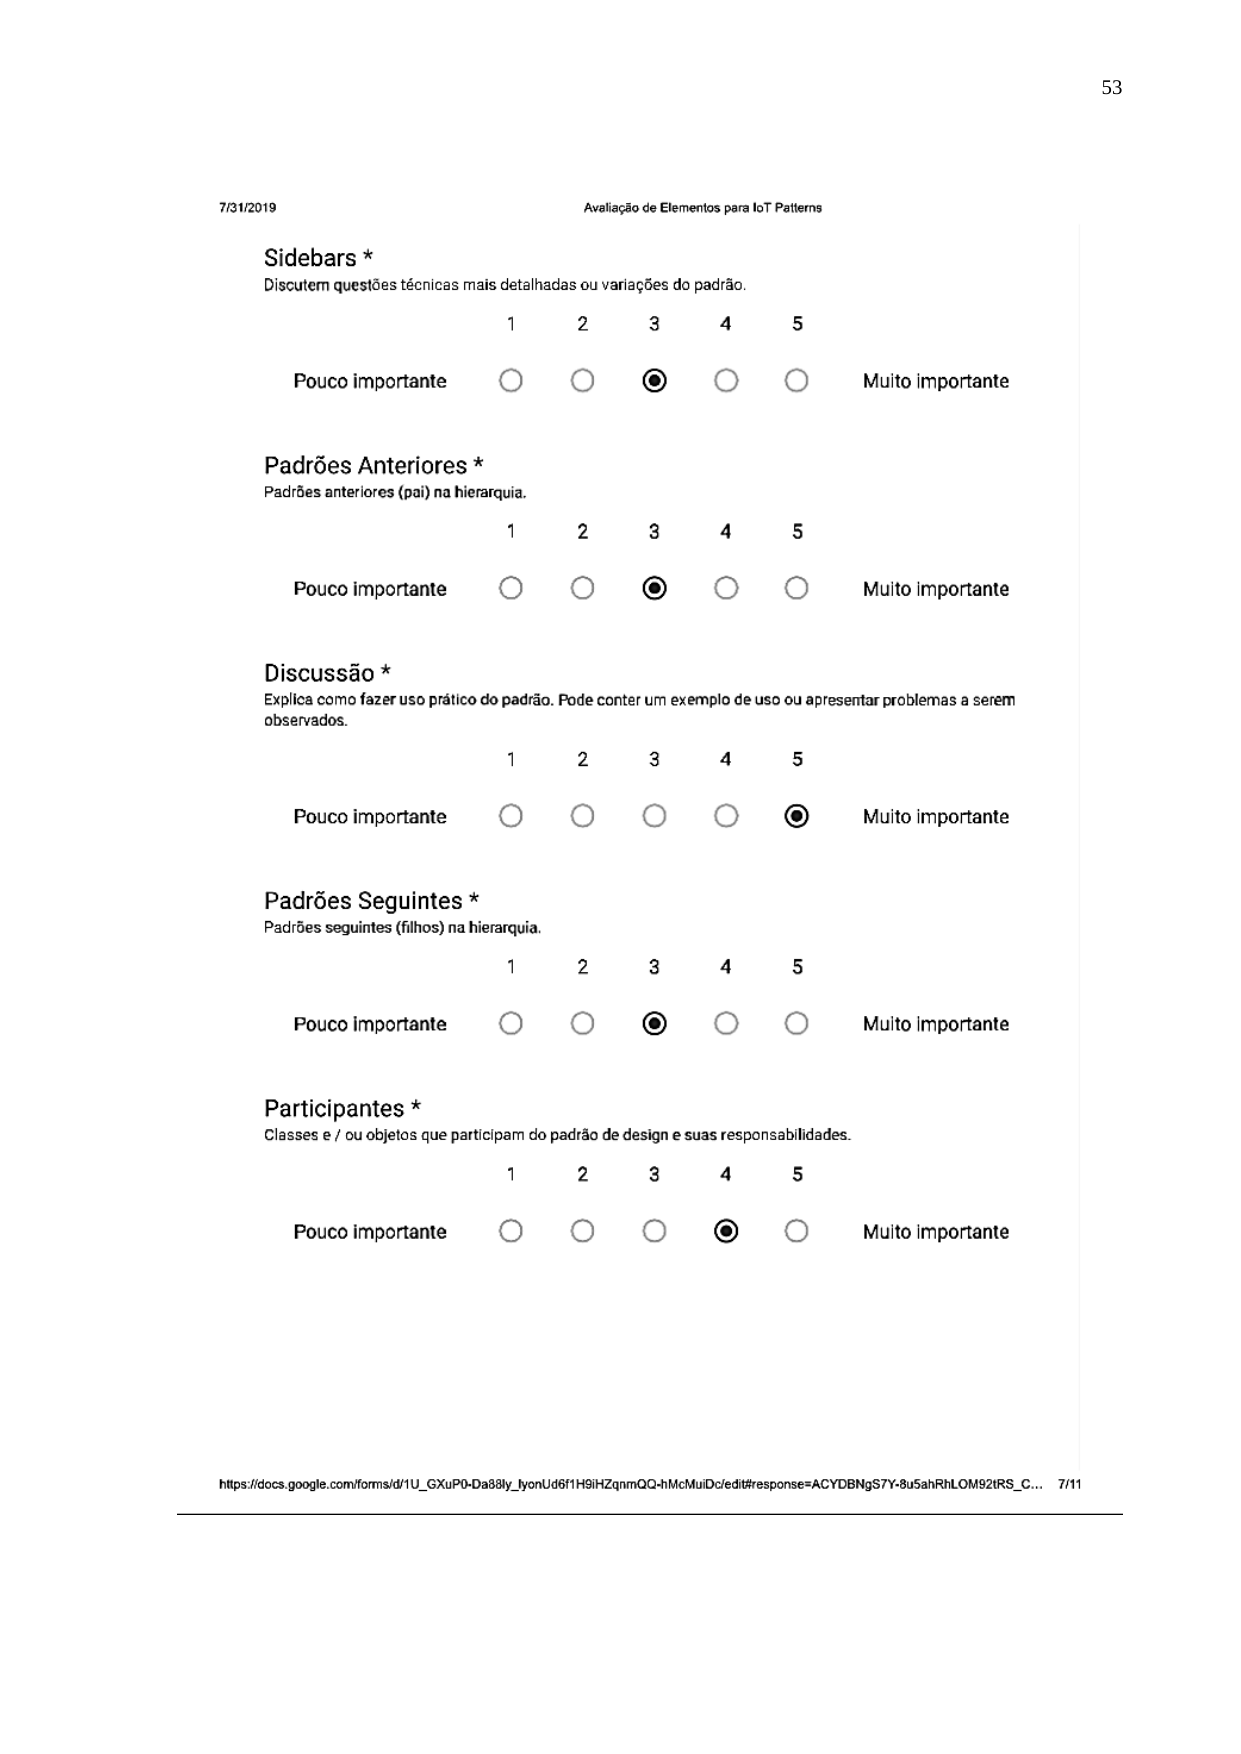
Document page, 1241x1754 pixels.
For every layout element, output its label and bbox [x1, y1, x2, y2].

picture [177, 177, 1123, 1515]
